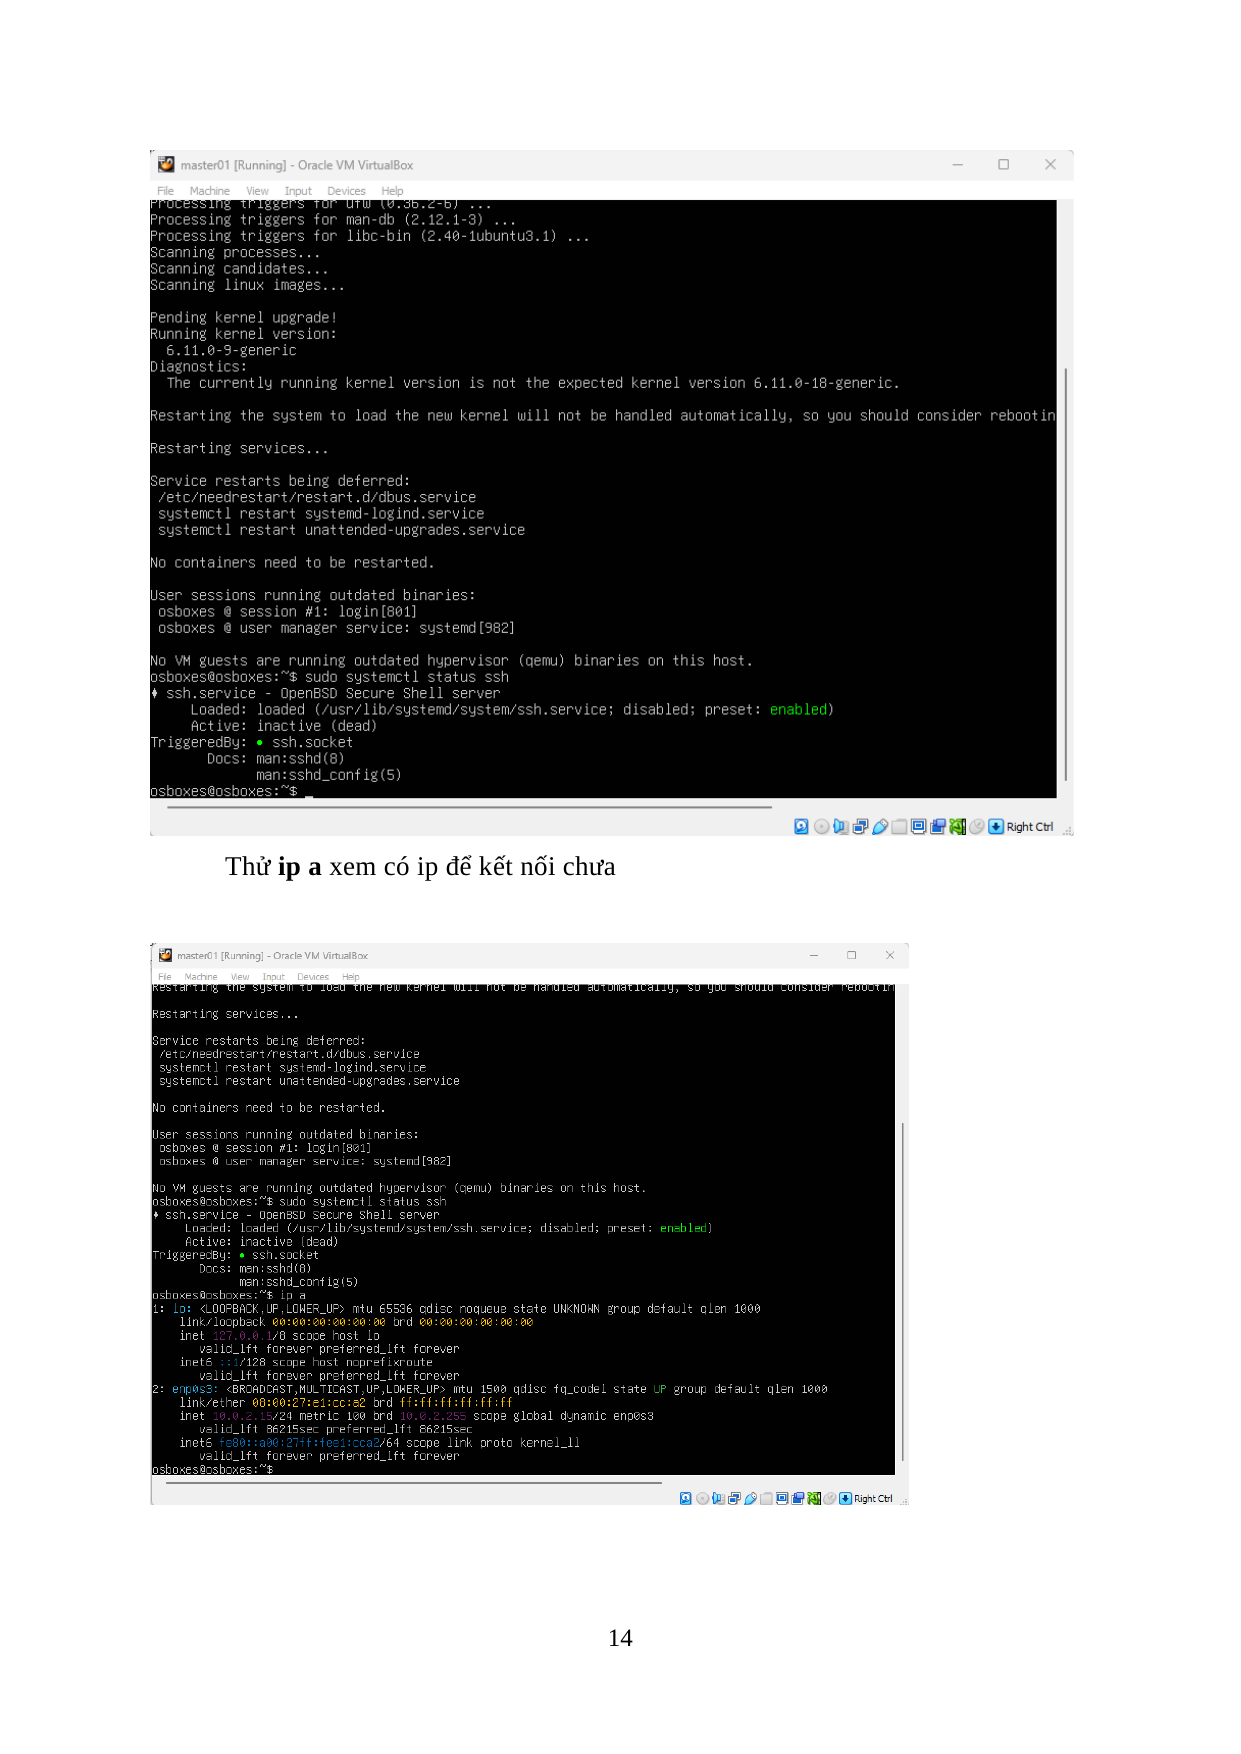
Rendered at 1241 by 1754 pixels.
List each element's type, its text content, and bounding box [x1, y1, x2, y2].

picture [150, 943, 909, 1505]
picture [150, 150, 1074, 836]
text Thử ip a xem có ip để kết nối chưa [150, 850, 1090, 882]
